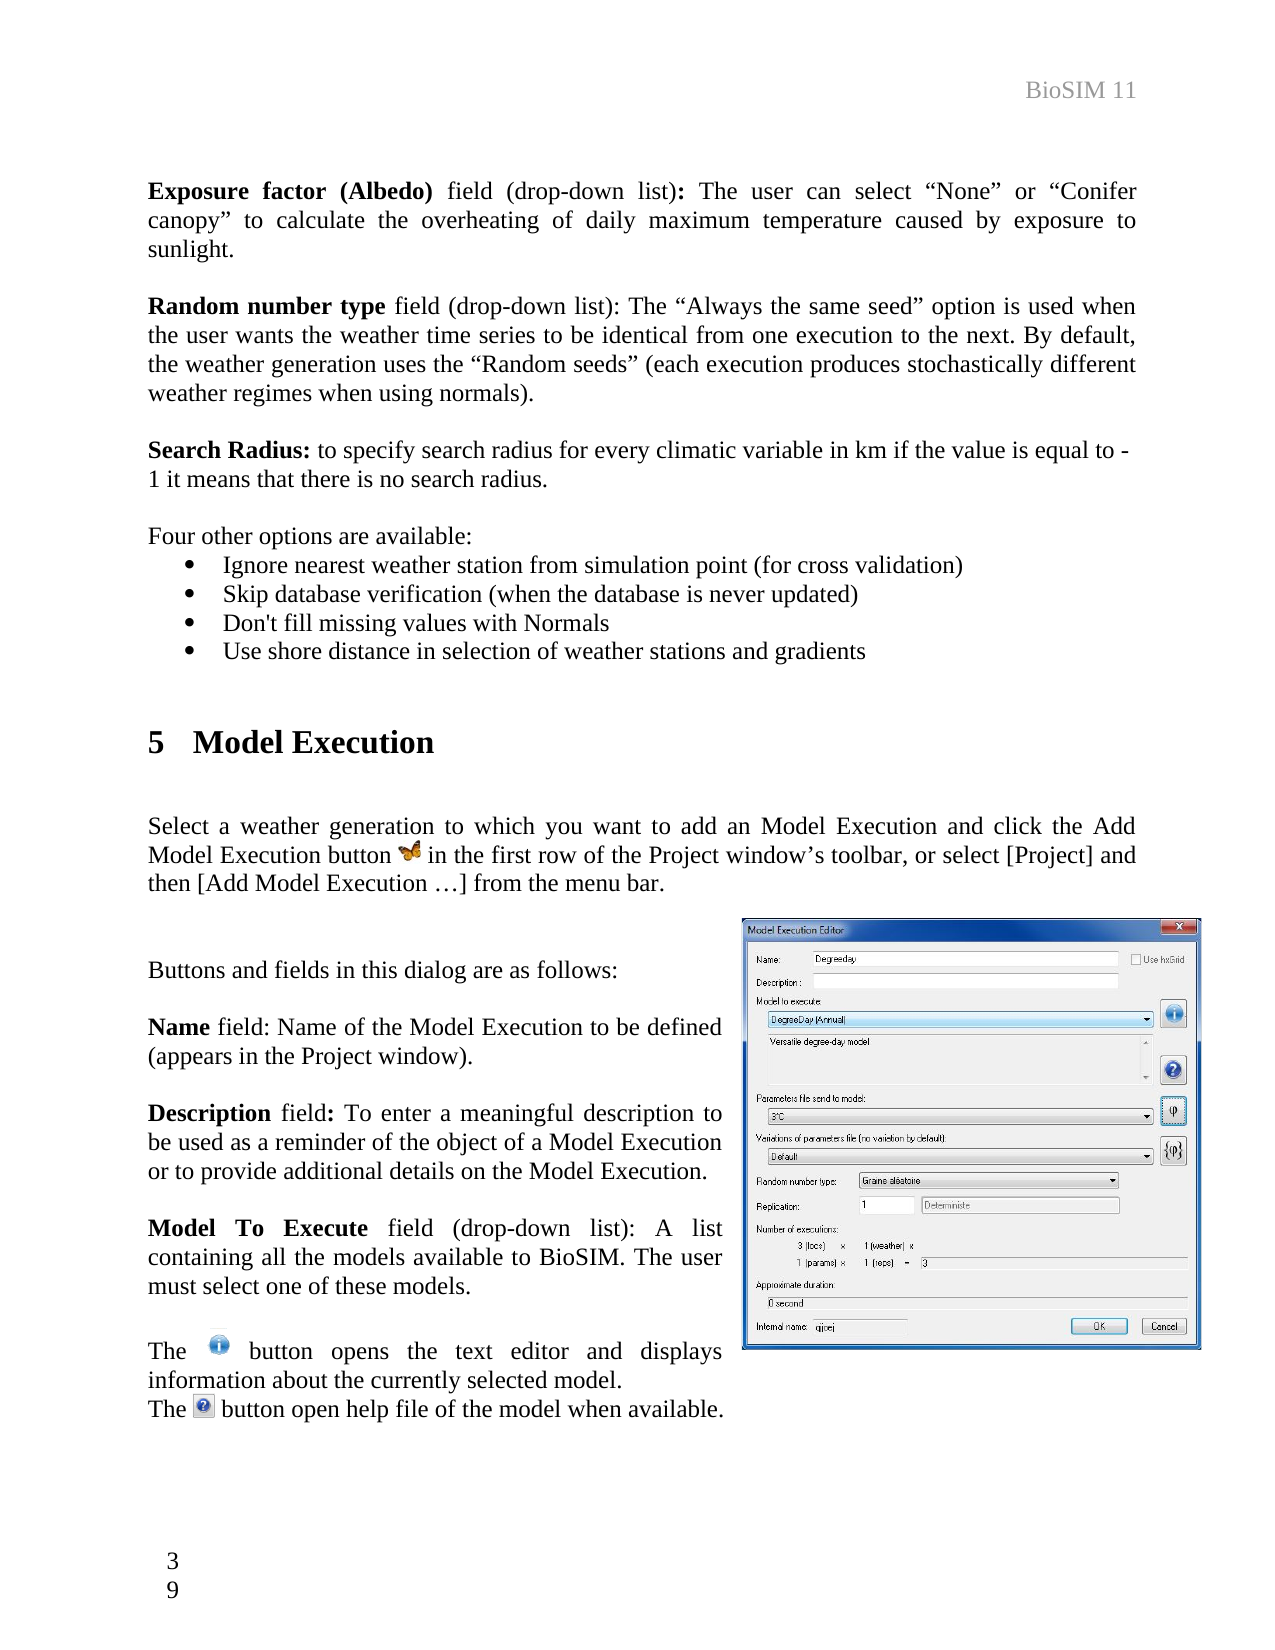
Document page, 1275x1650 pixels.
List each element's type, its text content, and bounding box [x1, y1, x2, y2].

text Search Radius: to specify search radius for every climatic variable in km if the value is equal to -1 it means that there is no search radius. [148, 435, 1137, 493]
picture [204, 1328, 232, 1360]
list Use shore distance in selection of weather stations and gradients [185, 636, 1137, 665]
list Skip database verification (when the database is never updated) [185, 579, 1137, 608]
subtitle Model Execution [148, 723, 1137, 761]
text Random number type field (drop-down list): The “Always the same seed” option is used when the user wants the weather time series to be identical from one execution to the next. By default, the weather generation uses the “Random seeds” (each execution produces stochastically different weather regimes when using normals). [148, 291, 1137, 406]
text Exposure factor (Albedo) field (drop-down list): The user can select “None” or “Conifer canopy” to calculate the overheating of daily maximum temperature caused by exposure to sunlight. [148, 176, 1137, 263]
picture [741, 918, 1202, 1350]
text Select a weather generation to which you want to add an Model Execution and click the Add Model Execution button in the first row of the Project window’s toolbar, or select [Project] and then [Add Model Execution …] from the menu bar. [148, 811, 1137, 897]
text Buttons and fields in this dialog are as follows: [148, 955, 741, 983]
list Don't fill missing values with Normals [185, 608, 1137, 636]
list Ignore nearest weather station from simulation point (for cross validation) [185, 550, 1137, 579]
text Model To Execute field (drop-down list): A list containing all the models available to BioSIM. The user must select one of these models. [148, 1213, 741, 1300]
picture [192, 1393, 215, 1418]
text Four other options are available: [148, 521, 1137, 550]
text The button open help file of the model when available. [148, 1394, 1137, 1423]
text The button opens the text editor and displays information about the currently selected model. [148, 1328, 1137, 1394]
picture [398, 840, 421, 864]
text Description field: To enter a meaningful description to be used as a reminder of the object of a Model Execution or to provide additional details on the Model Execution. [148, 1098, 741, 1185]
text Name field: Name of the Model Execution to be defined (appears in the Project window). [148, 1012, 741, 1070]
